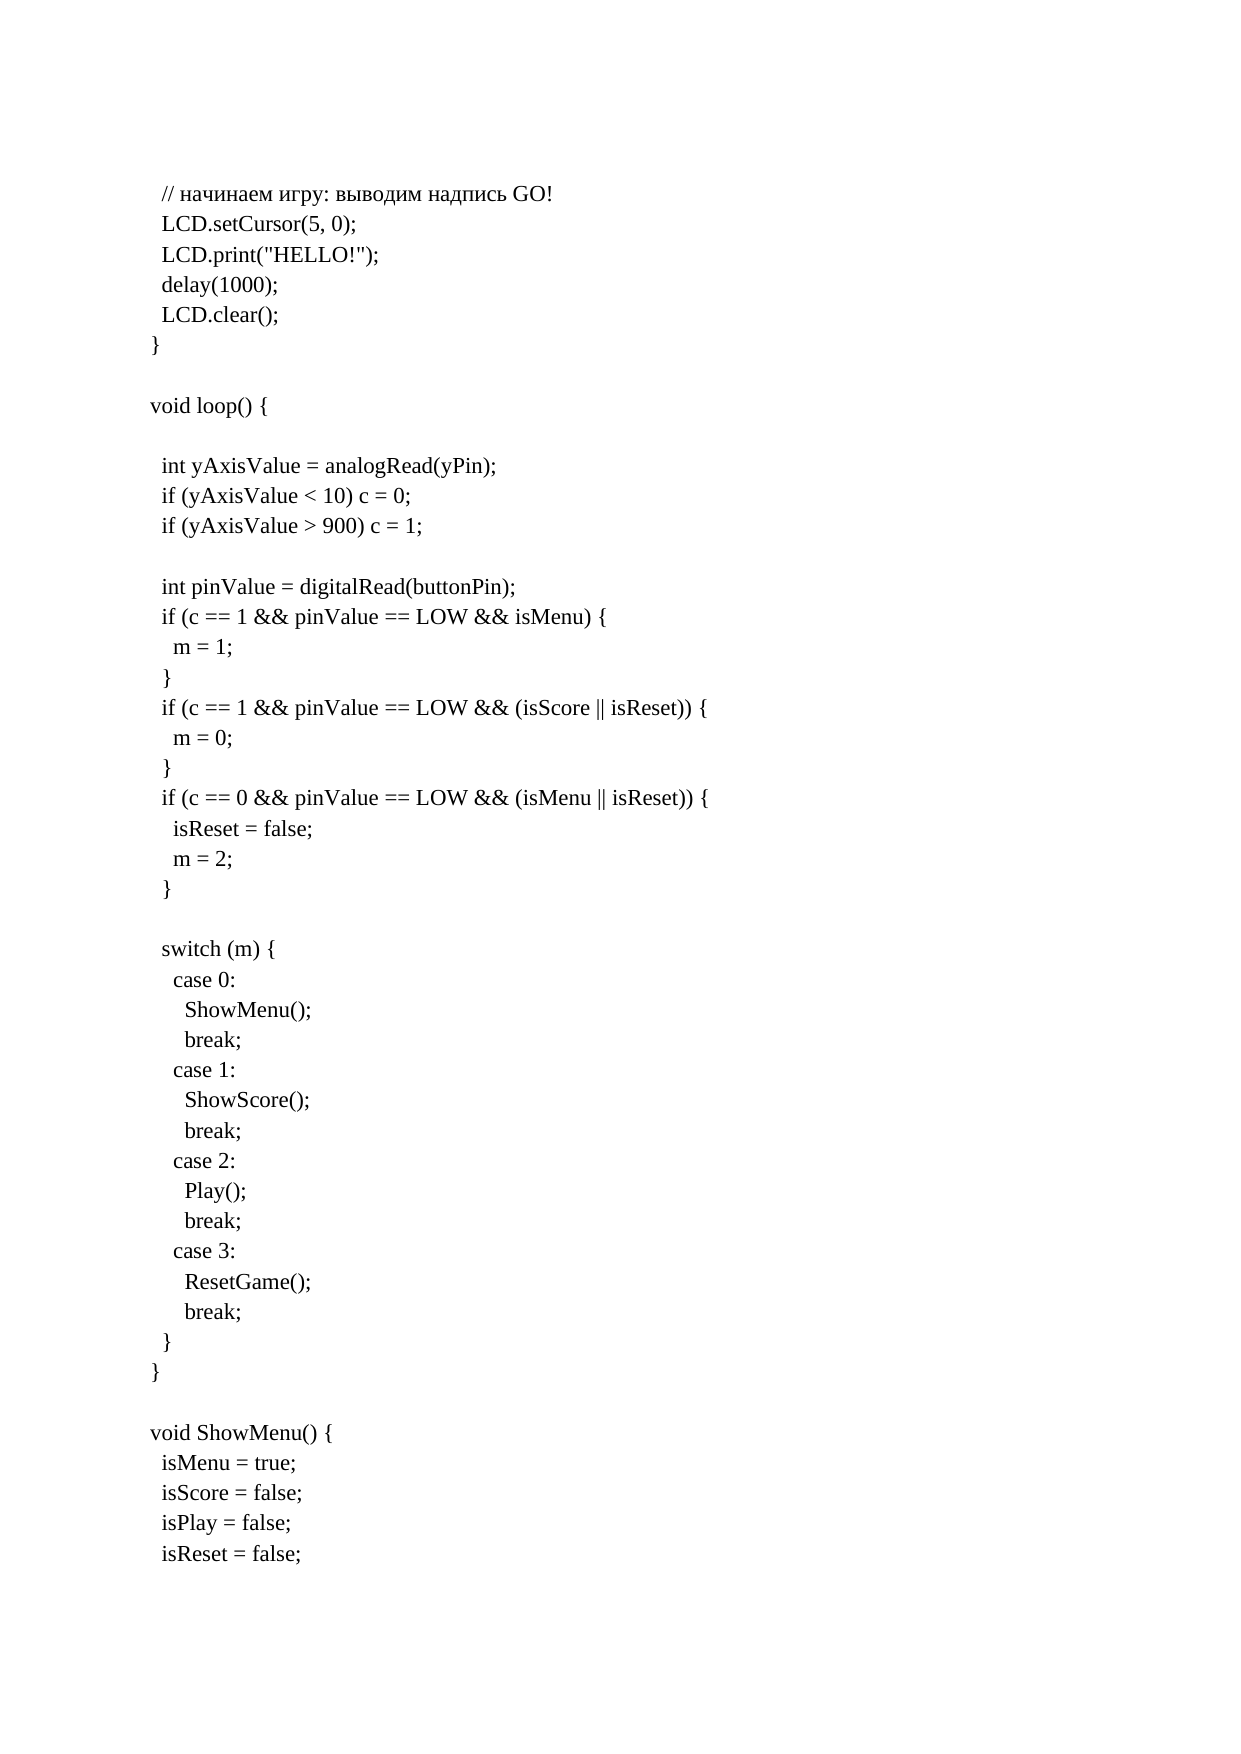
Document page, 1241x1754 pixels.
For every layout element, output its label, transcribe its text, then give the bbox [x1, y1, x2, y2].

text } [150, 754, 1090, 781]
text case 2: [150, 1147, 1090, 1173]
text if (c == 0 && pinValue == LOW && (isMenu || isReset)) { [150, 784, 1090, 811]
text int yAxisValue = analogRead(yPin); [150, 452, 1090, 478]
text } [150, 1358, 1090, 1385]
text } [150, 663, 1090, 690]
text case 1: [150, 1056, 1090, 1083]
text delay(1000); [150, 271, 1090, 297]
text break; [150, 1298, 1090, 1324]
text LCD.print("HELLO!"); [150, 241, 1090, 267]
text if (c == 1 && pinValue == LOW && (isScore || isReset)) { [150, 694, 1090, 720]
text break; [150, 1026, 1090, 1052]
text void loop() { [150, 392, 1090, 418]
text m = 1; [150, 633, 1090, 660]
text m = 0; [150, 724, 1090, 750]
text int pinValue = digitalRead(buttonPin); [150, 573, 1090, 599]
text LCD.setCursor(5, 0); [150, 210, 1090, 237]
text } [150, 875, 1090, 901]
text isScore = false; [150, 1479, 1090, 1506]
text // начинаем игру: выводим надпись GO! [150, 180, 1090, 207]
text isReset = false; [150, 1539, 1090, 1566]
text break; [150, 1207, 1090, 1234]
text isReset = false; [150, 814, 1090, 841]
text } [150, 1328, 1090, 1354]
text ShowScore(); [150, 1086, 1090, 1113]
text break; [150, 1117, 1090, 1143]
text isPlay = false; [150, 1509, 1090, 1536]
text switch (m) { [150, 935, 1090, 962]
text void ShowMenu() { [150, 1419, 1090, 1445]
text isMenu = true; [150, 1449, 1090, 1475]
text if (yAxisValue < 10) c = 0; [150, 482, 1090, 509]
text case 0: [150, 966, 1090, 992]
text ResetGame(); [150, 1268, 1090, 1294]
text Play(); [150, 1177, 1090, 1203]
text LCD.clear(); [150, 301, 1090, 327]
text ShowMenu(); [150, 996, 1090, 1022]
text if (yAxisValue > 900) c = 1; [150, 512, 1090, 539]
text if (c == 1 && pinValue == LOW && isMenu) { [150, 603, 1090, 629]
text case 3: [150, 1237, 1090, 1264]
text } [150, 331, 1090, 358]
text m = 2; [150, 845, 1090, 871]
